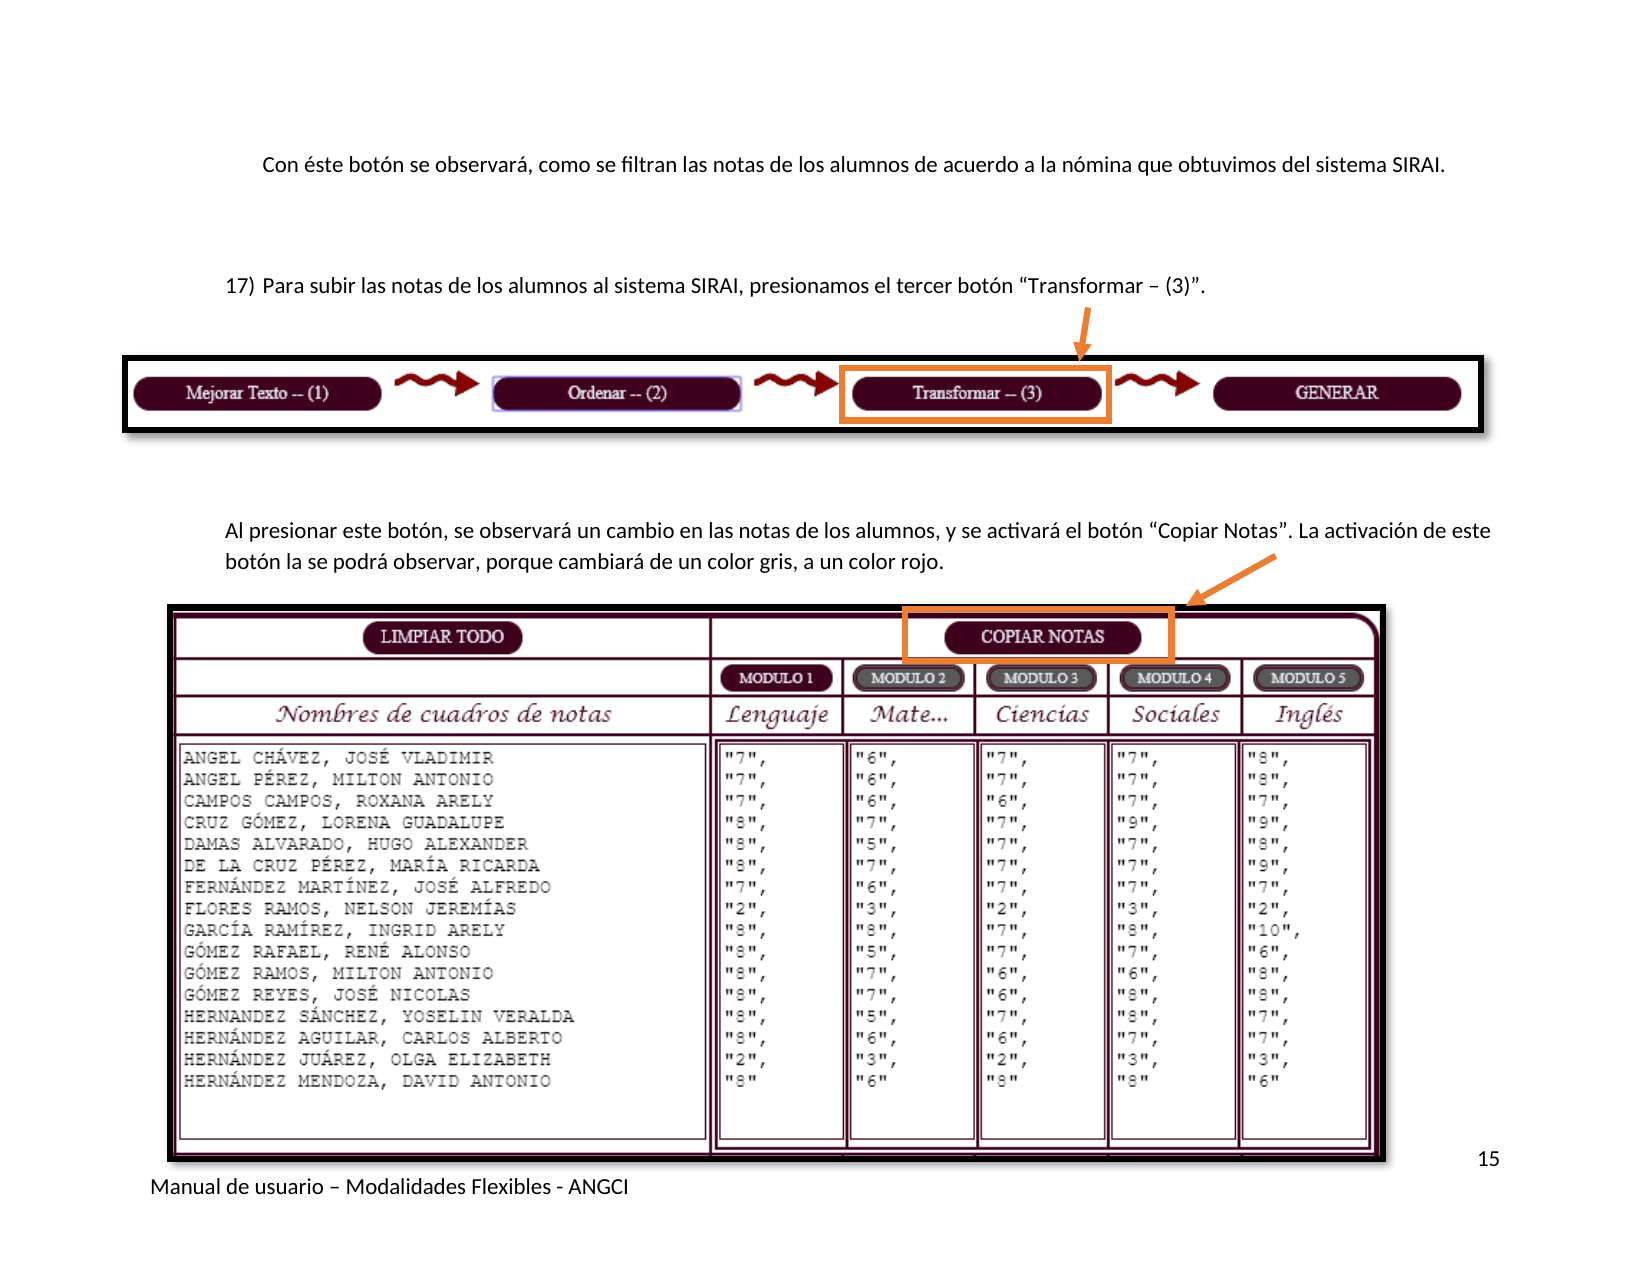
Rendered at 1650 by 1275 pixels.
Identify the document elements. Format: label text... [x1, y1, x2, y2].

picture [173, 611, 1380, 1156]
picture [908, 612, 1168, 658]
list Con éste botón se observará, como se filtran las notas de los alumnos de acuerdo a la nómina que obtuvimos del sistema SIRAI. [262, 150, 1500, 178]
picture [128, 361, 1478, 427]
list Para subir las notas de los alumnos al sistema SIRAI, presionamos el tercer botón “Transformar – (3)”. [225, 271, 1500, 299]
text Al presionar este botón, se observará un cambio en las notas de los alumnos, y se activará el botón “Copiar Notas”. La activación de este botón la se podrá observar, porque cambiará de un color gris, a un color rojo. [225, 517, 1500, 575]
